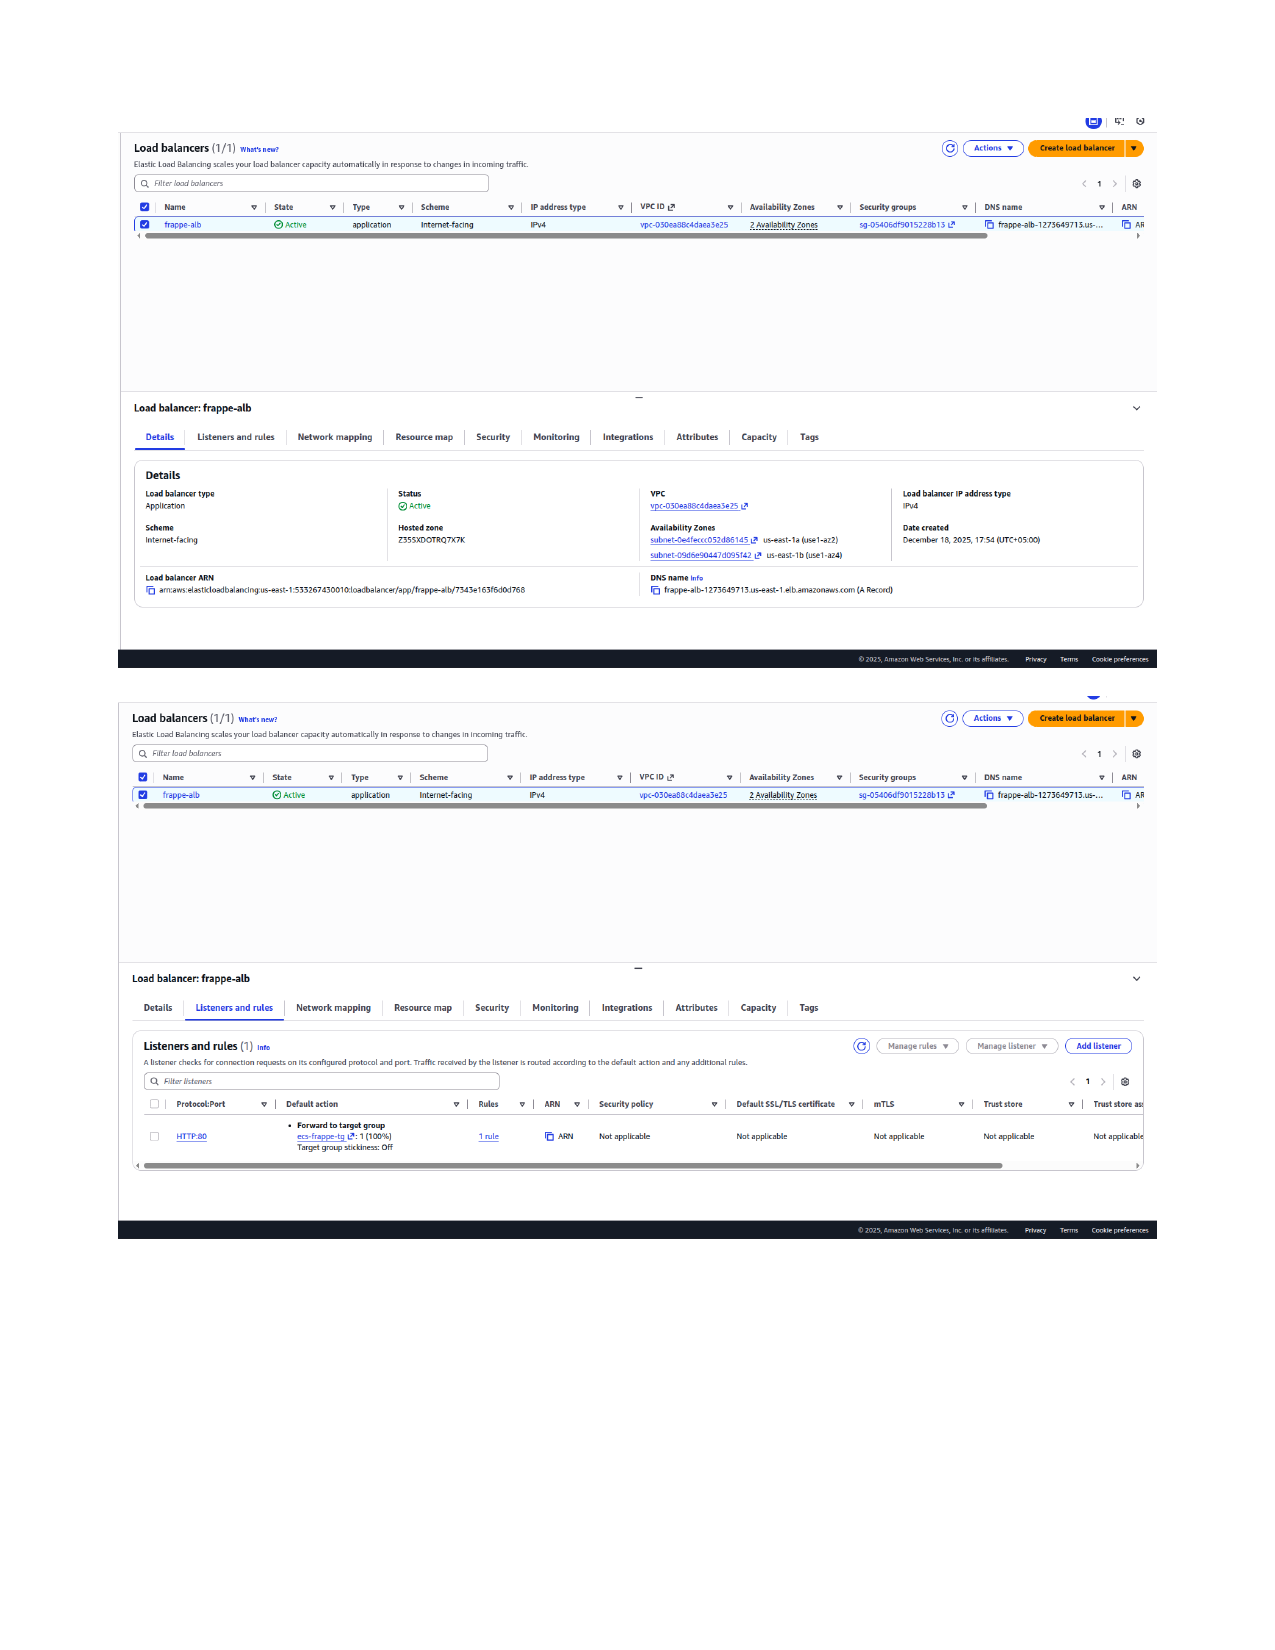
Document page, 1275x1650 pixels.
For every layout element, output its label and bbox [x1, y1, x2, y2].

picture [118, 696, 1157, 1239]
picture [118, 118, 1157, 668]
